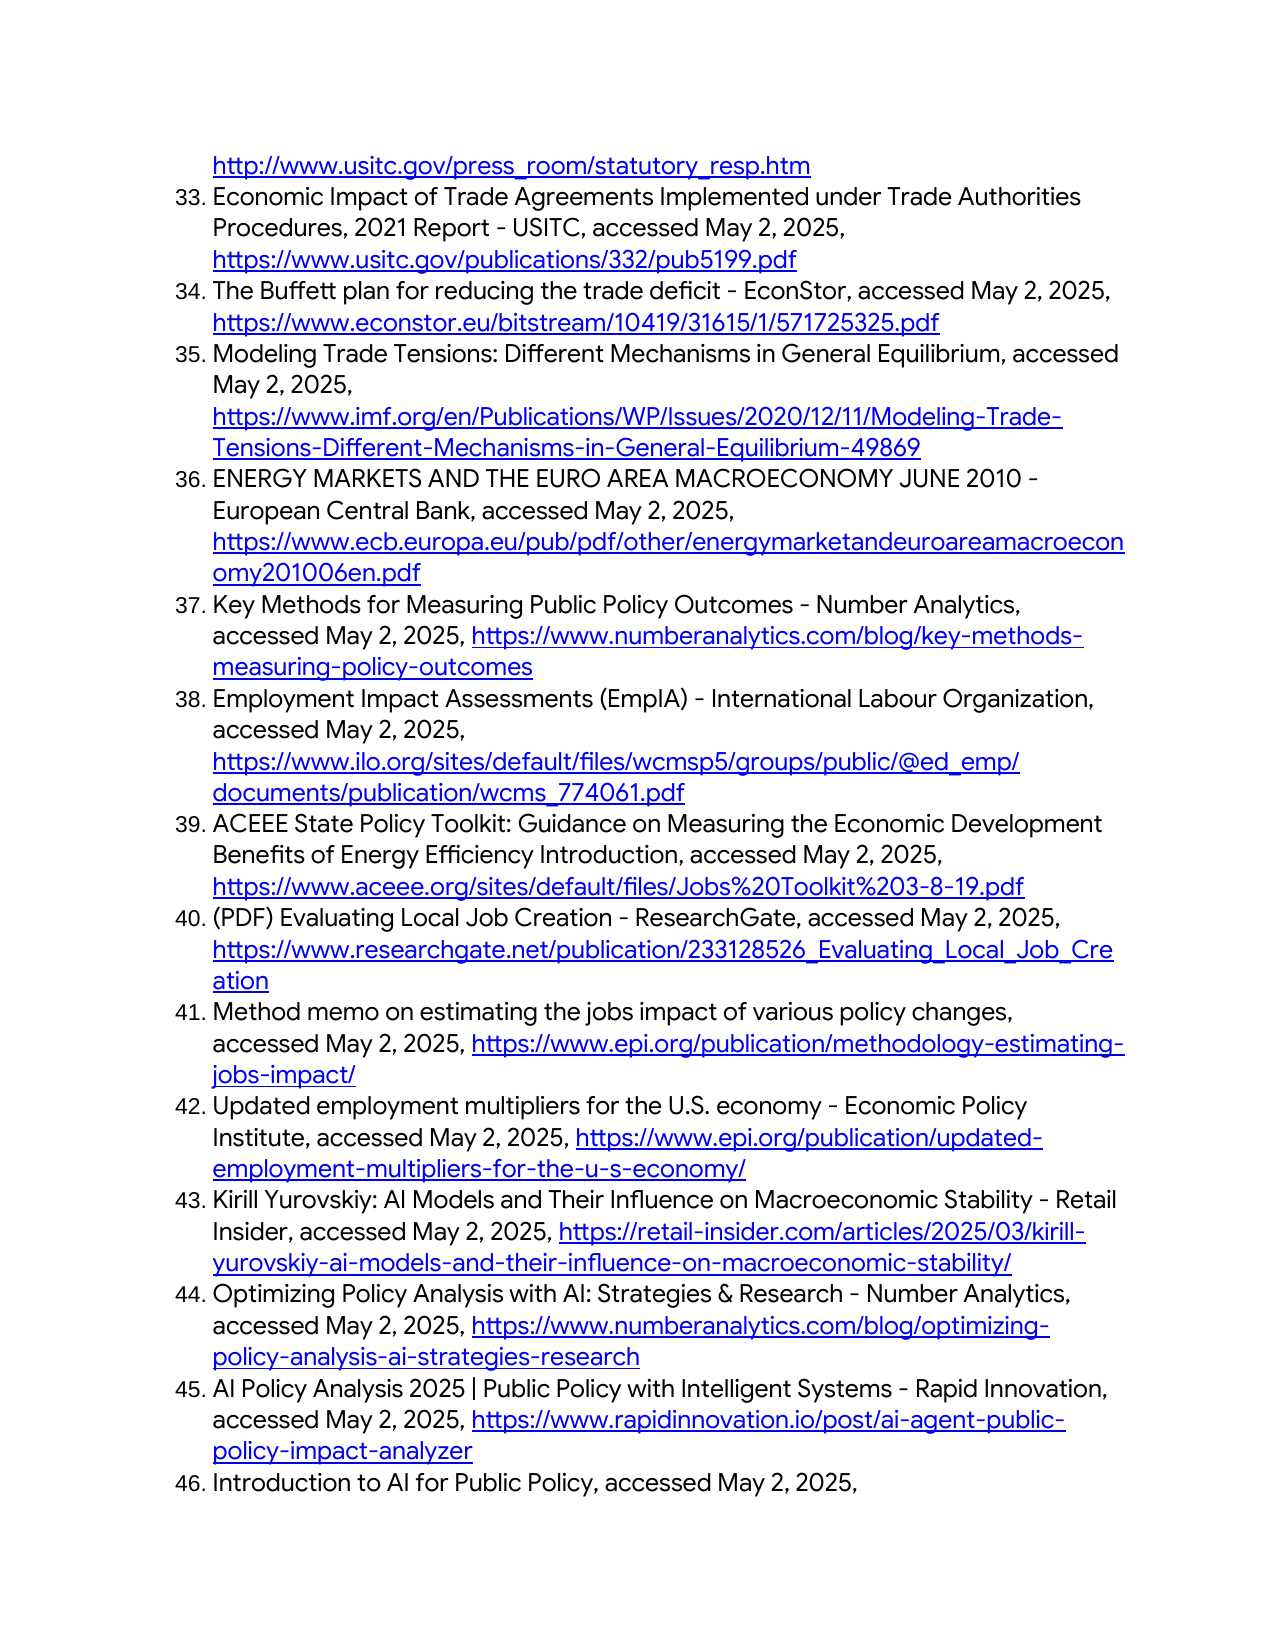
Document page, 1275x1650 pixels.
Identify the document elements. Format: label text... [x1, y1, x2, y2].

list Method memo on estimating the jobs impact of various policy changes, accessed May 2, 2025, https://www.epi.org/publication/methodology-estimating-jobs-impact/ [175, 997, 1125, 1091]
list Modeling Trade Tensions: Different Mechanisms in General Equilibrium, accessed May 2, 2025, https://www.imf.org/en/Publications/WP/Issues/2020/12/11/Modeling-Trade-Tensions-Different-Mechanisms-in-General-Equilibrium-49869 [175, 338, 1125, 463]
list Updated employment multipliers for the U.S. economy - Economic Policy Institute, accessed May 2, 2025, https://www.epi.org/publication/updated-employment-multipliers-for-the-u-s-economy/ [175, 1091, 1125, 1185]
list The Buffett plan for reducing the trade deficit - EconStor, accessed May 2, 2025, https://www.econstor.eu/bitstream/10419/31615/1/571725325.pdf [175, 275, 1125, 338]
list Economic Impact of Trade Agreements Implemented under Trade Authorities Procedures, 2021 Report - USITC, accessed May 2, 2025, https://www.usitc.gov/publications/332/pub5199.pdf [175, 181, 1125, 275]
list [175, 150, 1125, 181]
list Employment Impact Assessments (EmpIA) - International Labour Organization, accessed May 2, 2025, https://www.ilo.org/sites/default/files/wcmsp5/groups/public/@ed_emp/documents/publication/wcms_774061.pdf [175, 683, 1125, 808]
list (PDF) Evaluating Local Job Creation - ResearchGate, accessed May 2, 2025, https://www.researchgate.net/publication/233128526_Evaluating_Local_Job_Creation [175, 902, 1125, 997]
list Key Methods for Measuring Public Policy Outcomes - Number Analytics, accessed May 2, 2025, https://www.numberanalytics.com/blog/key-methods-measuring-policy-outcomes [175, 589, 1125, 683]
list ENERGY MARKETS AND THE EURO AREA MACROECONOMY JUNE 2010 - European Central Bank, accessed May 2, 2025, https://www.ecb.europa.eu/pub/pdf/other/energymarketandeuroareamacroeconomy201006en.pdf [175, 463, 1125, 589]
list ACEEE State Policy Toolkit: Guidance on Measuring the Economic Development Benefits of Energy Efficiency Introduction, accessed May 2, 2025, https://www.aceee.org/sites/default/files/Jobs%20Toolkit%203-8-19.pdf [175, 808, 1125, 902]
list AI Policy Analysis 2025 | Public Policy with Intelligent Systems - Rapid Innovation, accessed May 2, 2025, https://www.rapidinnovation.io/post/ai-agent-public-policy-impact-analyzer [175, 1373, 1125, 1467]
list Kirill Yurovskiy: AI Models and Their Influence on Macroeconomic Stability - Retail Insider, accessed May 2, 2025, https://retail-insider.com/articles/2025/03/kirill-yurovskiy-ai-models-and-their-influence-on-macroeconomic-stability/ [175, 1185, 1125, 1279]
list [175, 1467, 1125, 1498]
list Optimizing Policy Analysis with AI: Strategies & Research - Number Analytics, accessed May 2, 2025, https://www.numberanalytics.com/blog/optimizing-policy-analysis-ai-strategies-research [175, 1279, 1125, 1373]
